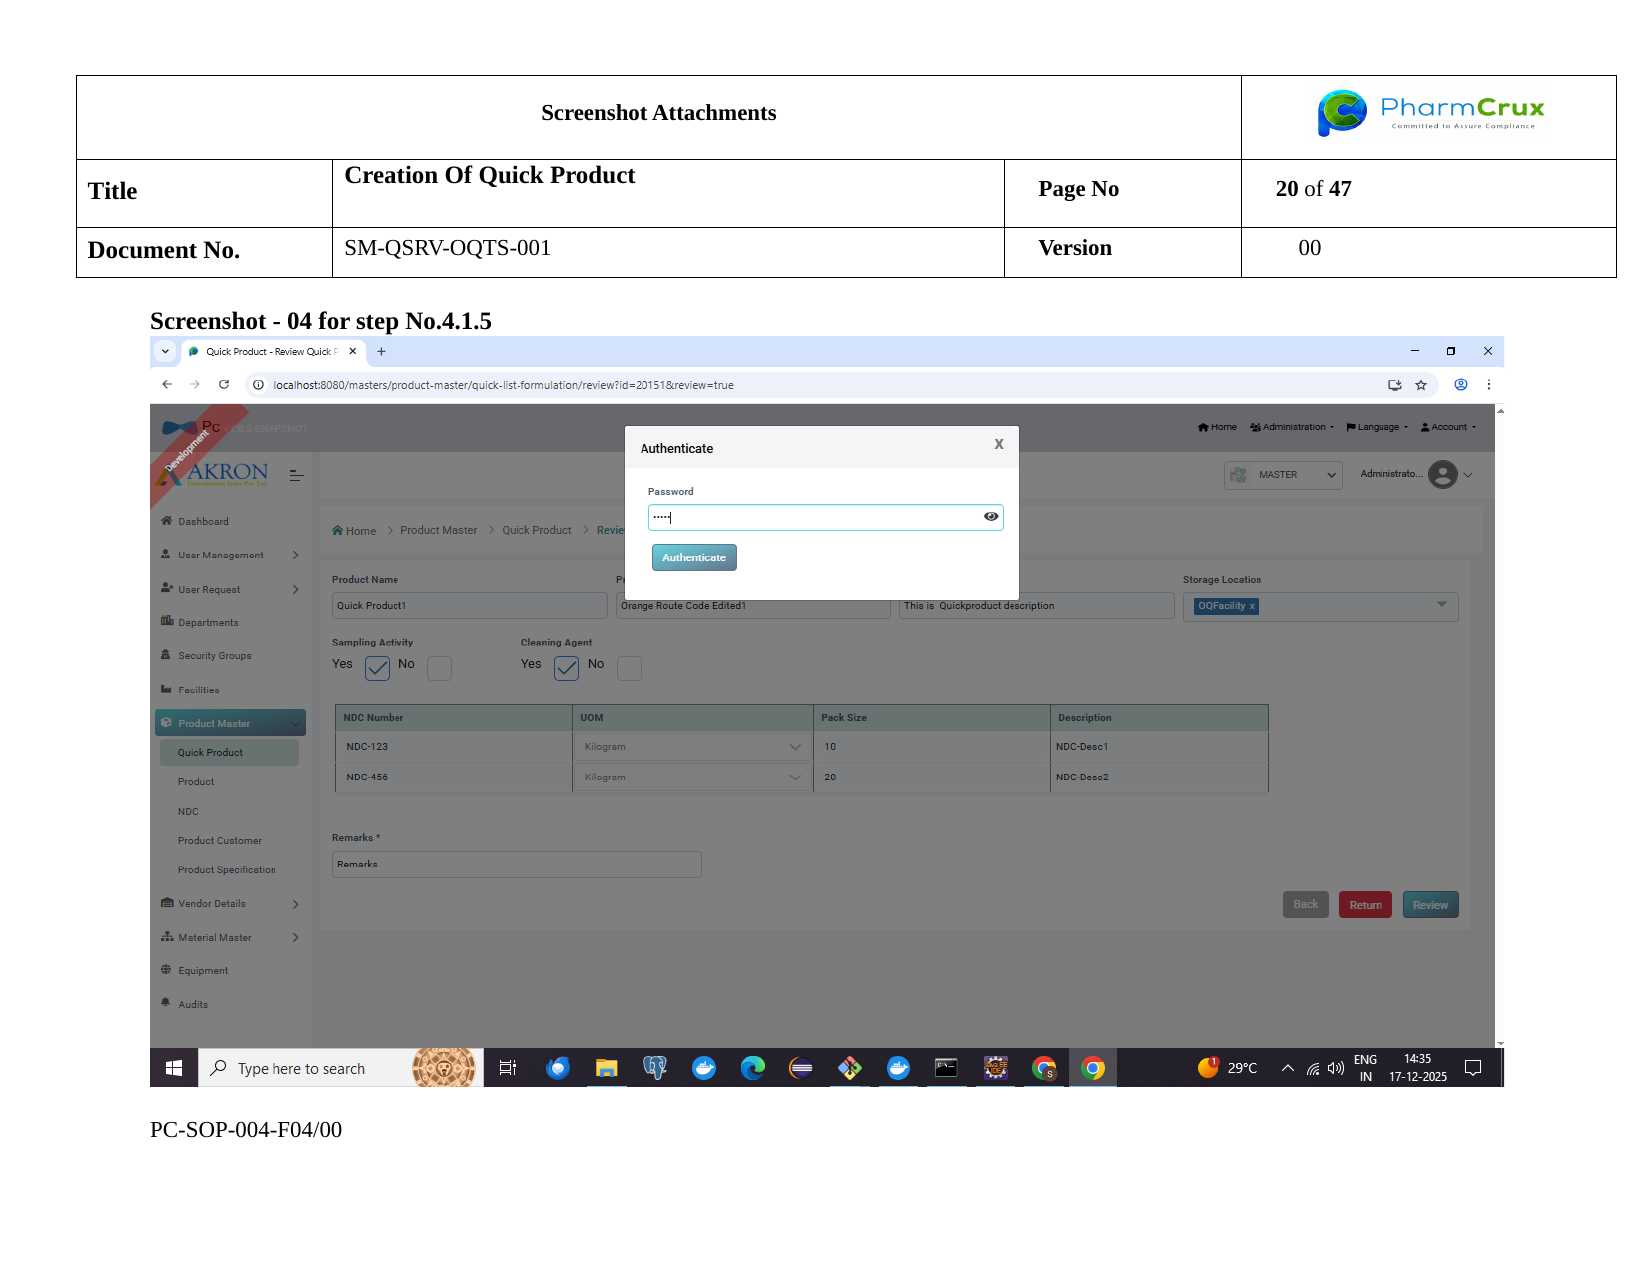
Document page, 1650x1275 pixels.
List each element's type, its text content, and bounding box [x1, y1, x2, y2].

picture [1307, 82, 1551, 143]
text Screenshot - 04 for step No.4.1.5 [150, 306, 1500, 336]
picture [150, 336, 1505, 1087]
